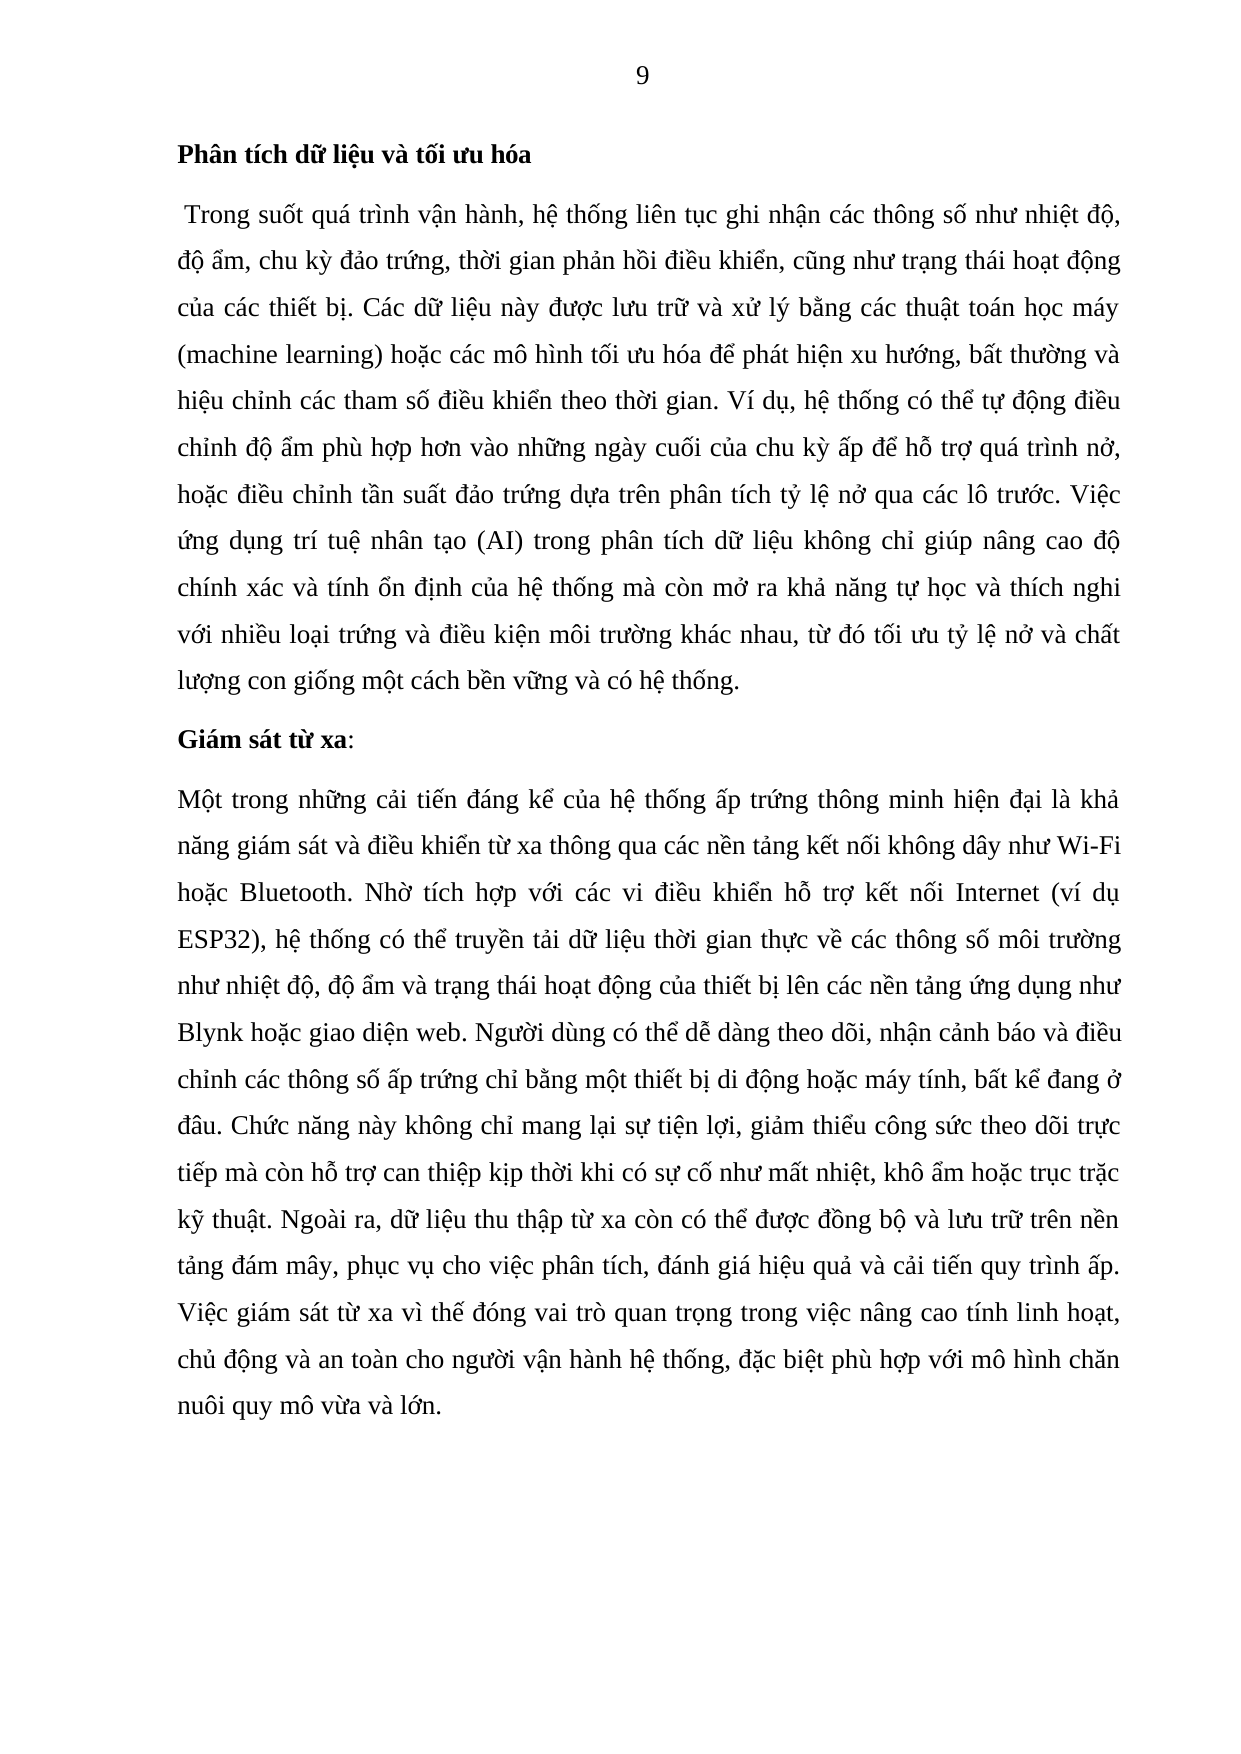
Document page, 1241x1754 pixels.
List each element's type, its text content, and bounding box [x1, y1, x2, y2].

text Trong suốt quá trình vận hành, hệ thống liên tục ghi nhận các thông số như nhiệt độ, độ ẩm, chu kỳ đảo trứng, thời gian phản hồi điều khiển, cũng như trạng thái hoạt động của các thiết bị. Các dữ liệu này được lưu trữ và xử lý bằng các thuật toán học máy (machine learning) hoặc các mô hình tối ưu hóa để phát hiện xu hướng, bất thường và hiệu chỉnh các tham số điều khiển theo thời gian. Ví dụ, hệ thống có thể tự động điều chỉnh độ ẩm phù hợp hơn vào những ngày cuối của chu kỳ ấp để hỗ trợ quá trình nở, hoặc điều chỉnh tần suất đảo trứng dựa trên phân tích tỷ lệ nở qua các lô trước. Việc ứng dụng trí tuệ nhân tạo (AI) trong phân tích dữ liệu không chỉ giúp nâng cao độ chính xác và tính ổn định của hệ thống mà còn mở ra khả năng tự học và thích nghi với nhiều loại trứng và điều kiện môi trường khác nhau, từ đó tối ưu tỷ lệ nở và chất lượng con giống một cách bền vững và có hệ thống. [177, 198, 1122, 696]
text Một trong những cải tiến đáng kể của hệ thống ấp trứng thông minh hiện đại là khả năng giám sát và điều khiển từ xa thông qua các nền tảng kết nối không dây như Wi-Fi hoặc Bluetooth. Nhờ tích hợp với các vi điều khiển hỗ trợ kết nối Internet (ví dụ ESP32), hệ thống có thể truyền tải dữ liệu thời gian thực về các thông số môi trường như nhiệt độ, độ ẩm và trạng thái hoạt động của thiết bị lên các nền tảng ứng dụng như Blynk hoặc giao diện web. Người dùng có thể dễ dàng theo dõi, nhận cảnh báo và điều chỉnh các thông số ấp trứng chỉ bằng một thiết bị di động hoặc máy tính, bất kể đang ở đâu. Chức năng này không chỉ mang lại sự tiện lợi, giảm thiểu công sức theo dõi trực tiếp mà còn hỗ trợ can thiệp kịp thời khi có sự cố như mất nhiệt, khô ẩm hoặc trục trặc kỹ thuật. Ngoài ra, dữ liệu thu thập từ xa còn có thể được đồng bộ và lưu trữ trên nền tảng đám mây, phục vụ cho việc phân tích, đánh giá hiệu quả và cải tiến quy trình ấp. Việc giám sát từ xa vì thế đóng vai trò quan trọng trong việc nâng cao tính linh hoạt, chủ động và an toàn cho người vận hành hệ thống, đặc biệt phù hợp với mô hình chăn nuôi quy mô vừa và lớn. [177, 783, 1122, 1421]
subtitle Giám sát từ xa: [177, 724, 1211, 755]
subtitle Phân tích dữ liệu và tối ưu hóa [177, 138, 1211, 170]
